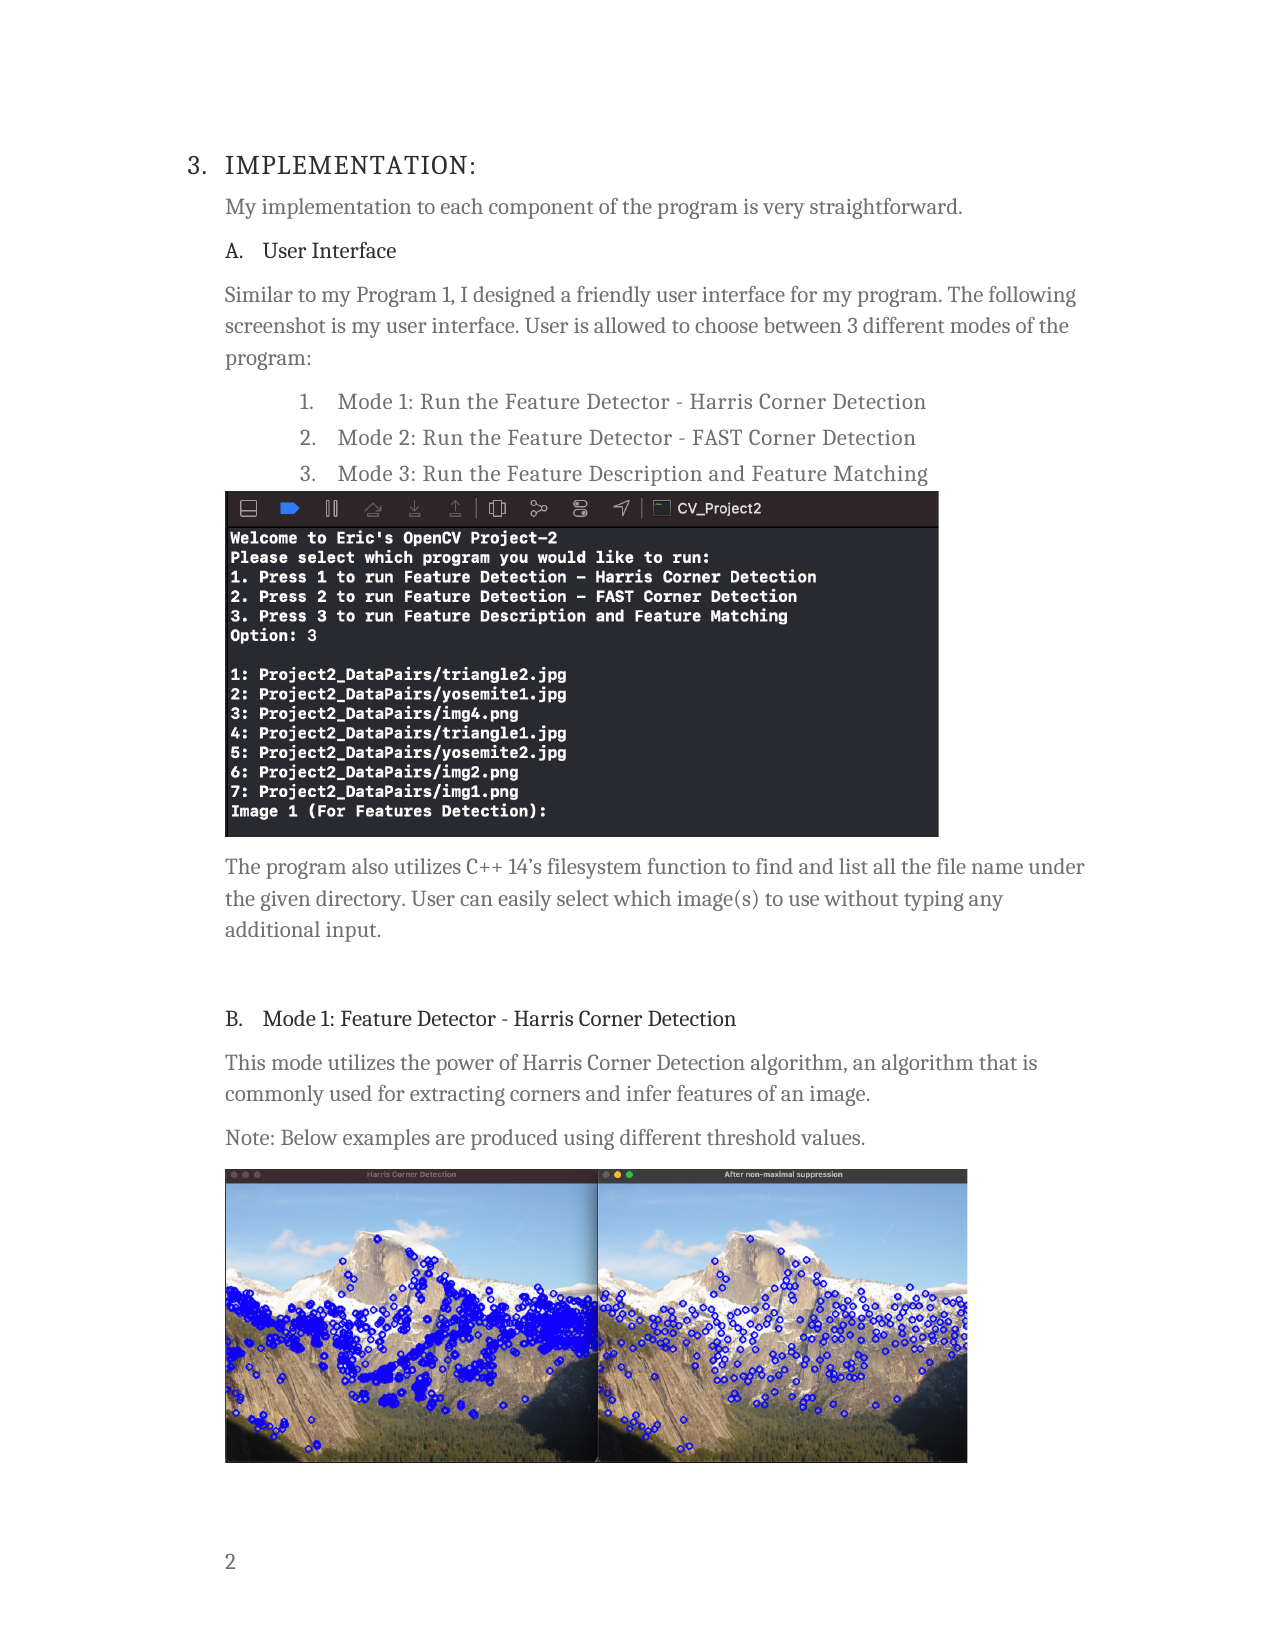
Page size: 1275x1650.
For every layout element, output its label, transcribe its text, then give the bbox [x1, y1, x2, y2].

text The program also utilizes C++ 14’s filesystem function to find and list all the file name under the given directory. User can easily select which image(s) to use without typing any additional input. [225, 854, 1087, 943]
subtitle Mode 1: Run the Feature Detector - Harris Corner Detection [300, 389, 1087, 415]
subtitle Mode 2: Run the Feature Detector - FAST Corner Detection [300, 424, 1087, 451]
picture [225, 1169, 968, 1463]
subtitle User Interface [225, 238, 1087, 264]
text My implementation to each component of the program is very straightforward. [225, 193, 1087, 220]
subtitle Mode 1: Feature Detector - Harris Corner Detection [225, 1005, 1087, 1032]
picture [225, 491, 939, 837]
subtitle Implementation: [187, 150, 1087, 181]
text Note: Below examples are produced using different threshold values. [225, 1125, 1087, 1151]
text This mode utilizes the power of Harris Corner Detection algorithm, an algorithm that is commonly used for extracting corners and infer features of an image. [225, 1049, 1087, 1107]
subtitle Mode 3: Run the Feature Description and Feature Matching [300, 460, 1087, 487]
text Similar to my Program 1, I designed a friendly user interface for my program. The following screenshot is my user interface. User is allowed to choose between 3 different modes of the program: [225, 282, 1087, 371]
